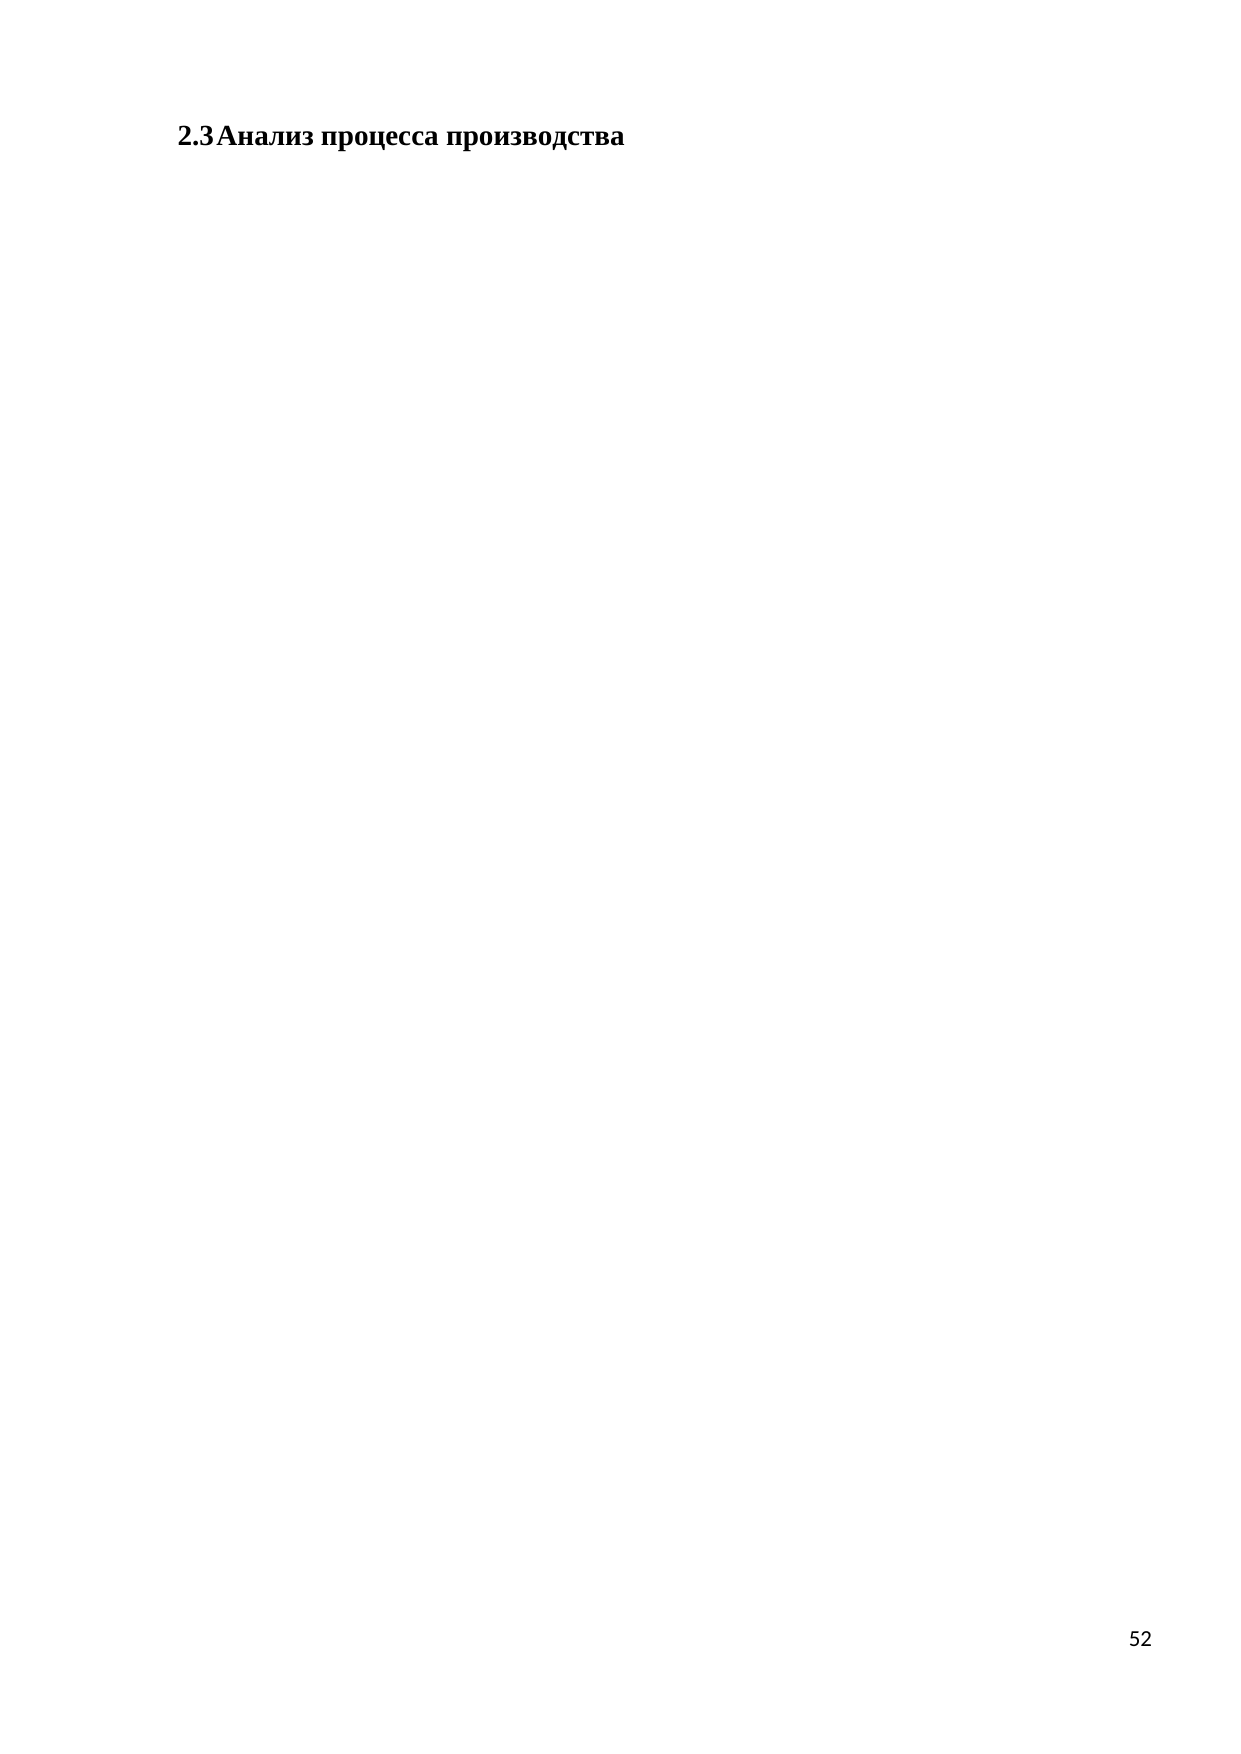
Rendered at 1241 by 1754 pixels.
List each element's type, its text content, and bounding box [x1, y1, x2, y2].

list Анализ процесса производства [177, 118, 1152, 152]
